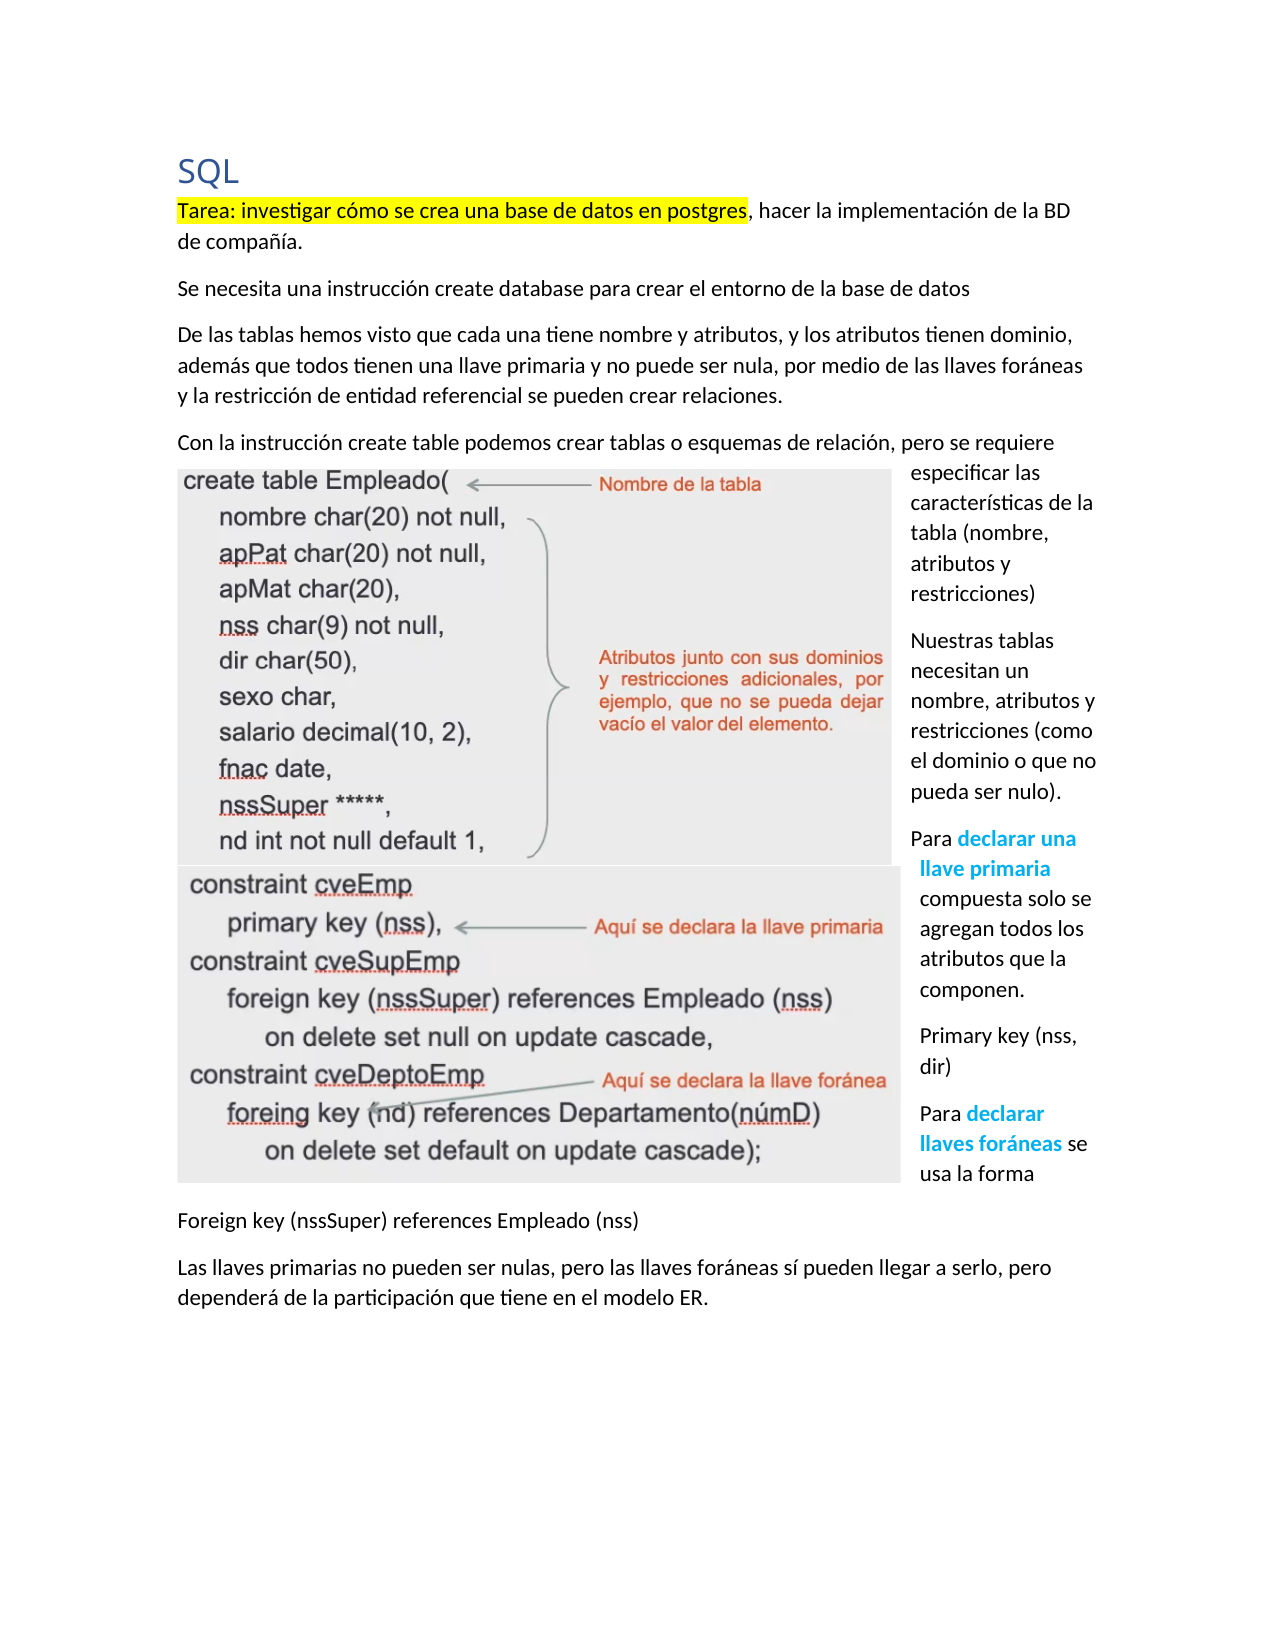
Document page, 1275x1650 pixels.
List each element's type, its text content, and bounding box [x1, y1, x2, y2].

text Primary key (nss, dir) [901, 1022, 1098, 1080]
text Nuestras tablas necesitan un nombre, atributos y restricciones (como el dominio o que no pueda ser nulo). [892, 626, 1098, 805]
picture [177, 469, 892, 865]
text De las tablas hemos visto que cada una tiene nombre y atributos, y los atributos tienen dominio, además que todos tienen una llave primaria y no puede ser nula, por medio de las llaves foráneas y la restricción de entidad referencial se pueden crear relaciones. [177, 321, 1098, 409]
subtitle SQL [177, 148, 1098, 193]
picture [177, 866, 901, 1183]
text Con la instrucción create table podemos crear tablas o esquemas de relación, pero se requiere especificar las características de la tabla (nombre, atributos y restricciones) [177, 428, 1098, 607]
text Para declarar llaves foráneas se usa la forma [177, 1099, 1098, 1187]
text Para declarar una llave primaria compuesta solo se agregan todos los atributos que la componen. [177, 824, 1098, 1003]
text Se necesita una instrucción create database para crear el entorno de la base de datos [177, 274, 1098, 302]
text Foreign key (nssSuper) references Empleado (nss) [177, 1206, 1098, 1234]
text Las llaves primarias no pueden ser nulas, pero las llaves foráneas sí pueden llegar a serlo, pero dependerá de la participación que tiene en el modelo ER. [177, 1253, 1098, 1311]
text Tarea: investigar cómo se crea una base de datos en postgres, hacer la implementación de la BD de compañía. [177, 197, 1098, 255]
